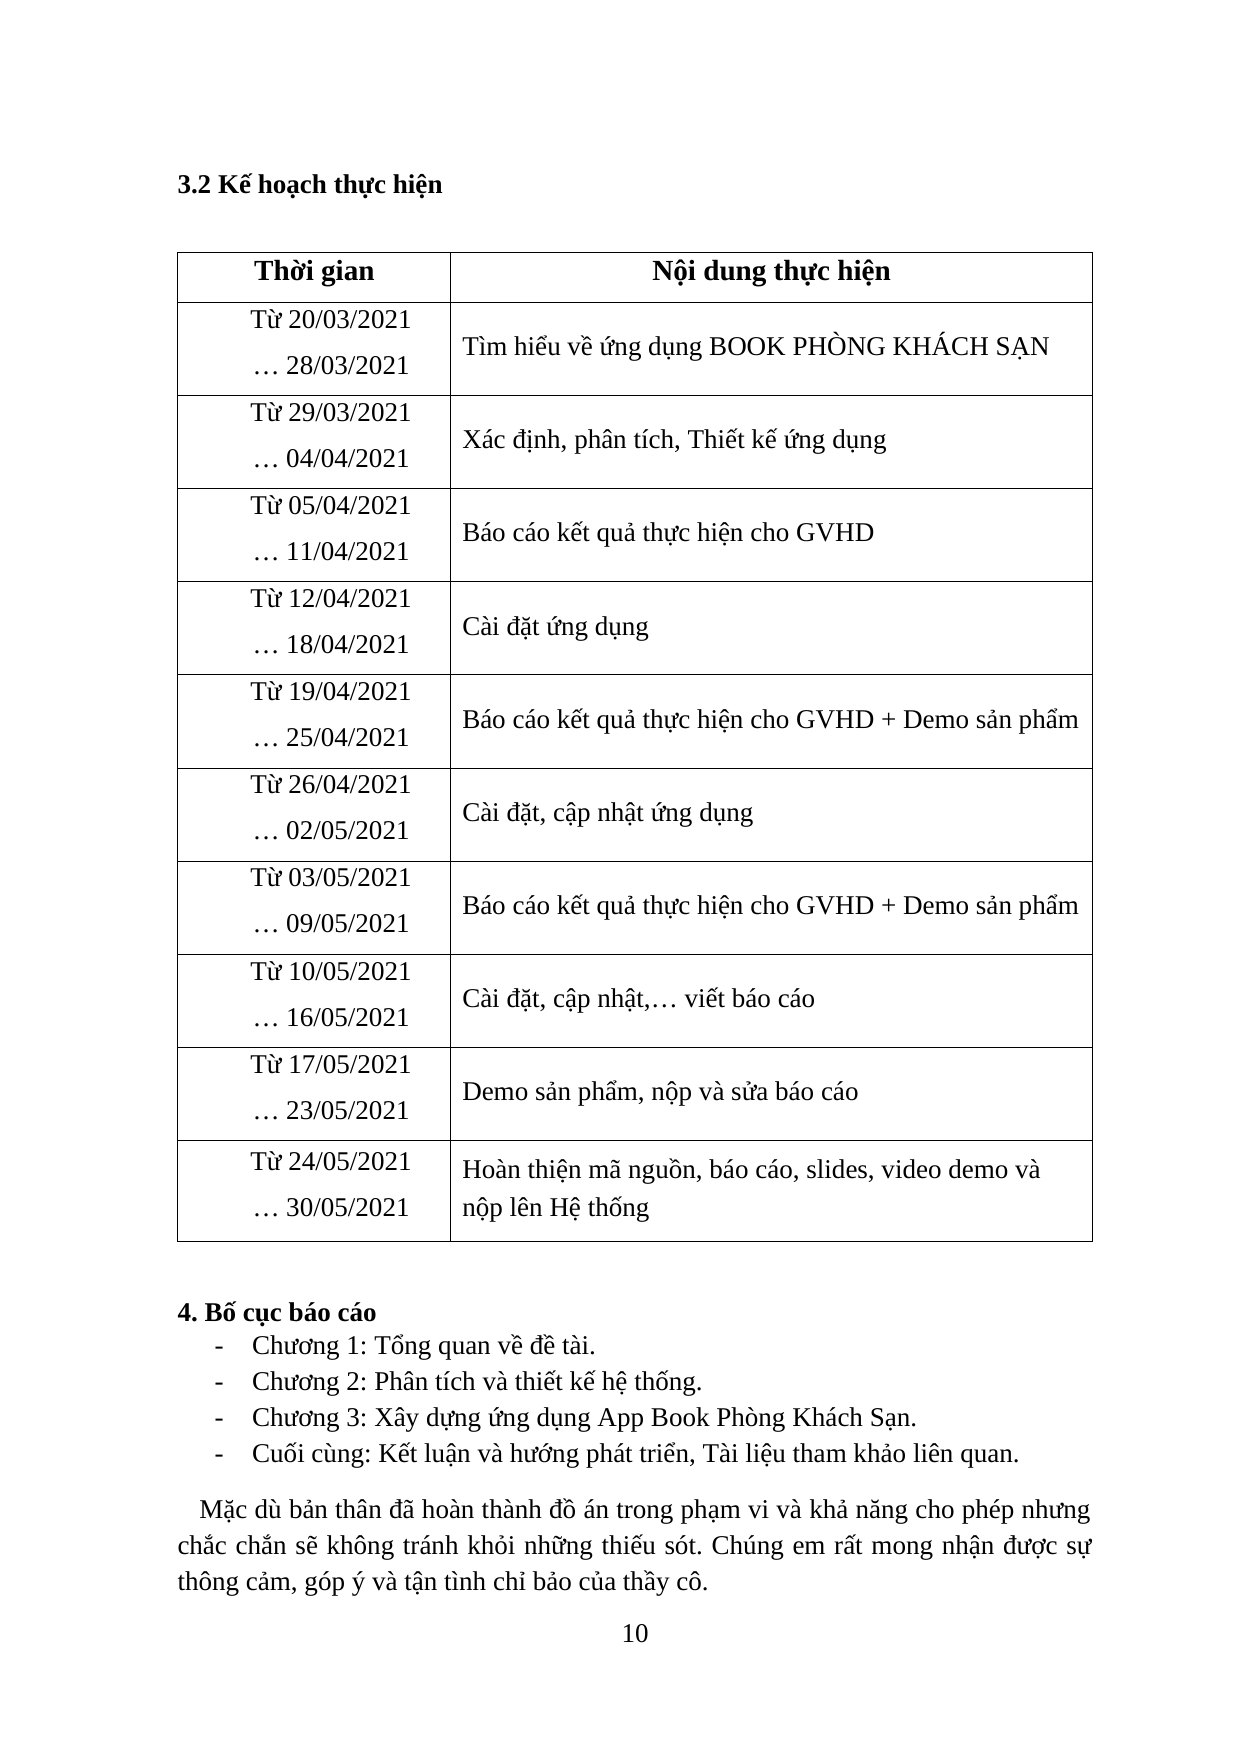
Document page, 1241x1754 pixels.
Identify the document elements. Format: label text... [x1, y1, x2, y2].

table_cell Cài đặt, cập nhật,… viết báo cáo [451, 955, 1092, 1047]
table_cell Từ 12/04/2021 … 18/04/2021 [178, 582, 450, 674]
table_cell Hoàn thiện mã nguồn, báo cáo, slides, video demo và nộp lên Hệ thống [451, 1141, 1092, 1241]
table_cell Từ 20/03/2021 … 28/03/2021 [178, 303, 450, 395]
list Chương 3: Xây dựng ứng dụng App Book Phòng Khách Sạn. [214, 1401, 1092, 1432]
table_cell Demo sản phẩm, nộp và sửa báo cáo [451, 1048, 1092, 1140]
table_cell Cài đặt ứng dụng [451, 582, 1092, 674]
text Mặc dù bản thân đã hoàn thành đồ án trong phạm vi và khả năng cho phép nhưng chắc chắn sẽ không tránh khỏi những thiếu sót. Chúng em rất mong nhận được sự thông cảm, góp ý và tận tình chỉ bảo của thầy cô. [177, 1493, 1092, 1596]
table_cell Từ 10/05/2021 … 16/05/2021 [178, 955, 450, 1047]
table_cell Từ 03/05/2021 … 09/05/2021 [178, 862, 450, 954]
table_header Nội dung thực hiện [451, 253, 1092, 302]
table_cell Cài đặt, cập nhật ứng dụng [451, 769, 1092, 861]
table_cell Tìm hiểu về ứng dụng BOOK PHÒNG KHÁCH SẠN [451, 303, 1092, 395]
list Chương 2: Phân tích và thiết kế hệ thống. [214, 1365, 1092, 1396]
table_cell Báo cáo kết quả thực hiện cho GVHD + Demo sản phẩm [451, 675, 1092, 767]
table_cell Xác định, phân tích, Thiết kế ứng dụng [451, 396, 1092, 488]
table_cell Báo cáo kết quả thực hiện cho GVHD [451, 489, 1092, 581]
table_cell Báo cáo kết quả thực hiện cho GVHD + Demo sản phẩm [451, 862, 1092, 954]
subtitle 3.2 Kế hoạch thực hiện [177, 168, 1092, 200]
table_cell Từ 26/04/2021 … 02/05/2021 [178, 769, 450, 861]
table_cell Từ 05/04/2021 … 11/04/2021 [178, 489, 450, 581]
table_cell Từ 19/04/2021 … 25/04/2021 [178, 675, 450, 767]
list Cuối cùng: Kết luận và hướng phát triển, Tài liệu tham khảo liên quan. [214, 1437, 1092, 1468]
table_cell Từ 17/05/2021 … 23/05/2021 [178, 1048, 450, 1140]
subtitle 4. Bố cục báo cáo [177, 1296, 1092, 1327]
list Chương 1: Tổng quan về đề tài. [214, 1329, 1092, 1361]
table_header Thời gian [178, 253, 450, 302]
table_cell Từ 24/05/2021 … 30/05/2021 [178, 1141, 450, 1241]
table_cell Từ 29/03/2021 … 04/04/2021 [178, 396, 450, 488]
